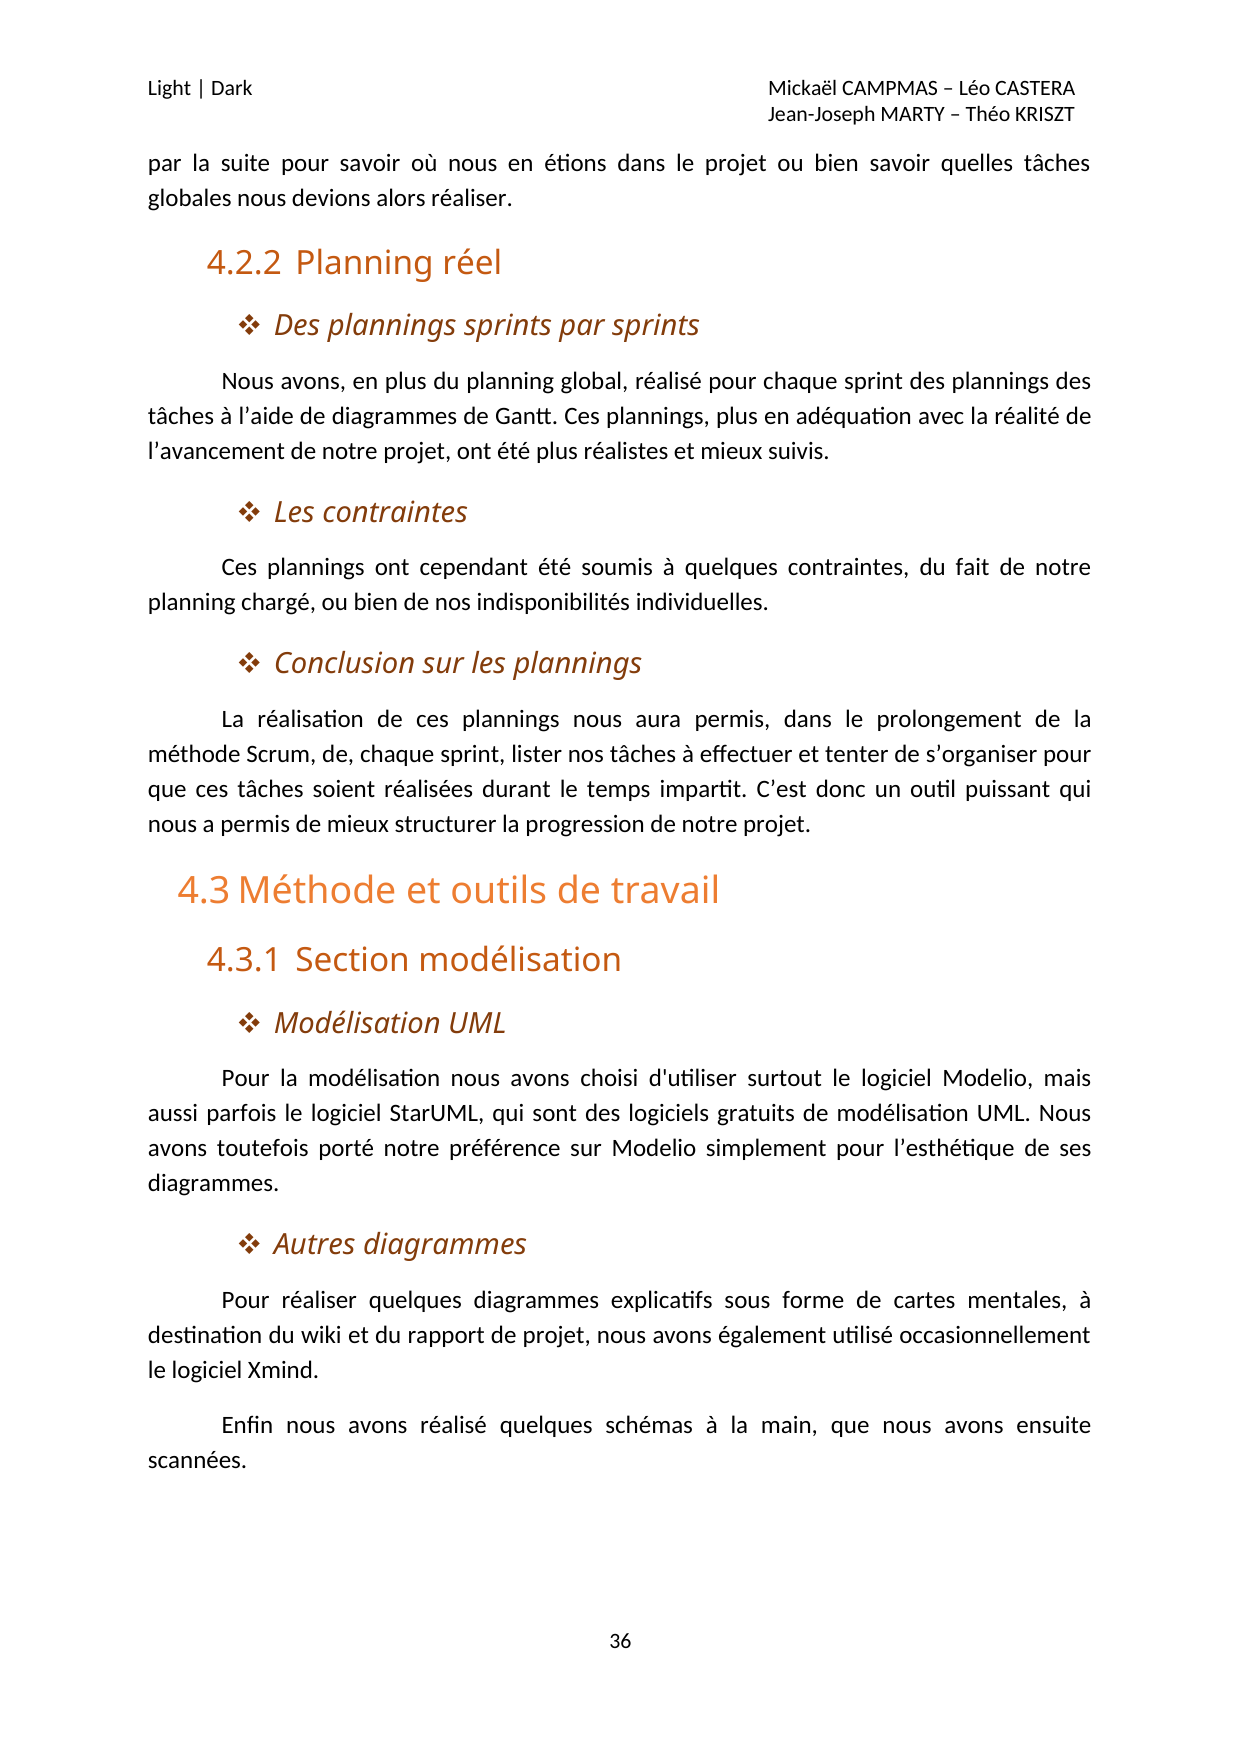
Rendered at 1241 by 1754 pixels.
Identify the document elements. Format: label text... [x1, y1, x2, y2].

subtitle Autres diagrammes [236, 1223, 1093, 1263]
text Ces plannings ont cependant été soumis à quelques contraintes, du fait de notre planning chargé, ou bien de nos indisponibilités individuelles. [148, 552, 1093, 617]
subtitle Les contraintes [236, 491, 1093, 531]
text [148, 148, 1093, 213]
subtitle Méthode et outils de travail [177, 864, 1093, 915]
subtitle Des plannings sprints par sprints [236, 305, 1093, 344]
text Nous avons, en plus du planning global, réalisé pour chaque sprint des plannings des tâches à l’aide de diagrammes de Gantt. Ces plannings, plus en adéquation avec la réalité de l’avancement de notre projet, ont été plus réalistes et mieux suivis. [148, 365, 1093, 466]
subtitle Conclusion sur les plannings [236, 642, 1093, 682]
text Pour réaliser quelques diagrammes explicatifs sous forme de cartes mentales, à destination du wiki et du rapport de projet, nous avons également utilisé occasionnellement le logiciel Xmind. [148, 1284, 1093, 1384]
text La réalisation de ces plannings nous aura permis, dans le prolongement de la méthode Scrum, de, chaque sprint, lister nos tâches à effectuer et tenter de s’organiser pour que ces tâches soient réalisées durant le temps impartit. C’est donc un outil puissant qui nous a permis de mieux structurer la progression de notre projet. [148, 703, 1093, 838]
text Pour la modélisation nous avons choisi d'utiliser surtout le logiciel Modelio, mais aussi parfois le logiciel StarUML, qui sont des logiciels gratuits de modélisation UML. Nous avons toutefois porté notre préférence sur Modelio simplement pour l’esthétique de ses diagrammes. [148, 1062, 1093, 1198]
subtitle Modélisation UML [236, 1002, 1093, 1042]
subtitle Planning réel [207, 238, 1093, 284]
subtitle Section modélisation [207, 936, 1093, 981]
text Enfin nous avons réalisé quelques schémas à la main, que nous avons ensuite scannées. [148, 1409, 1093, 1475]
